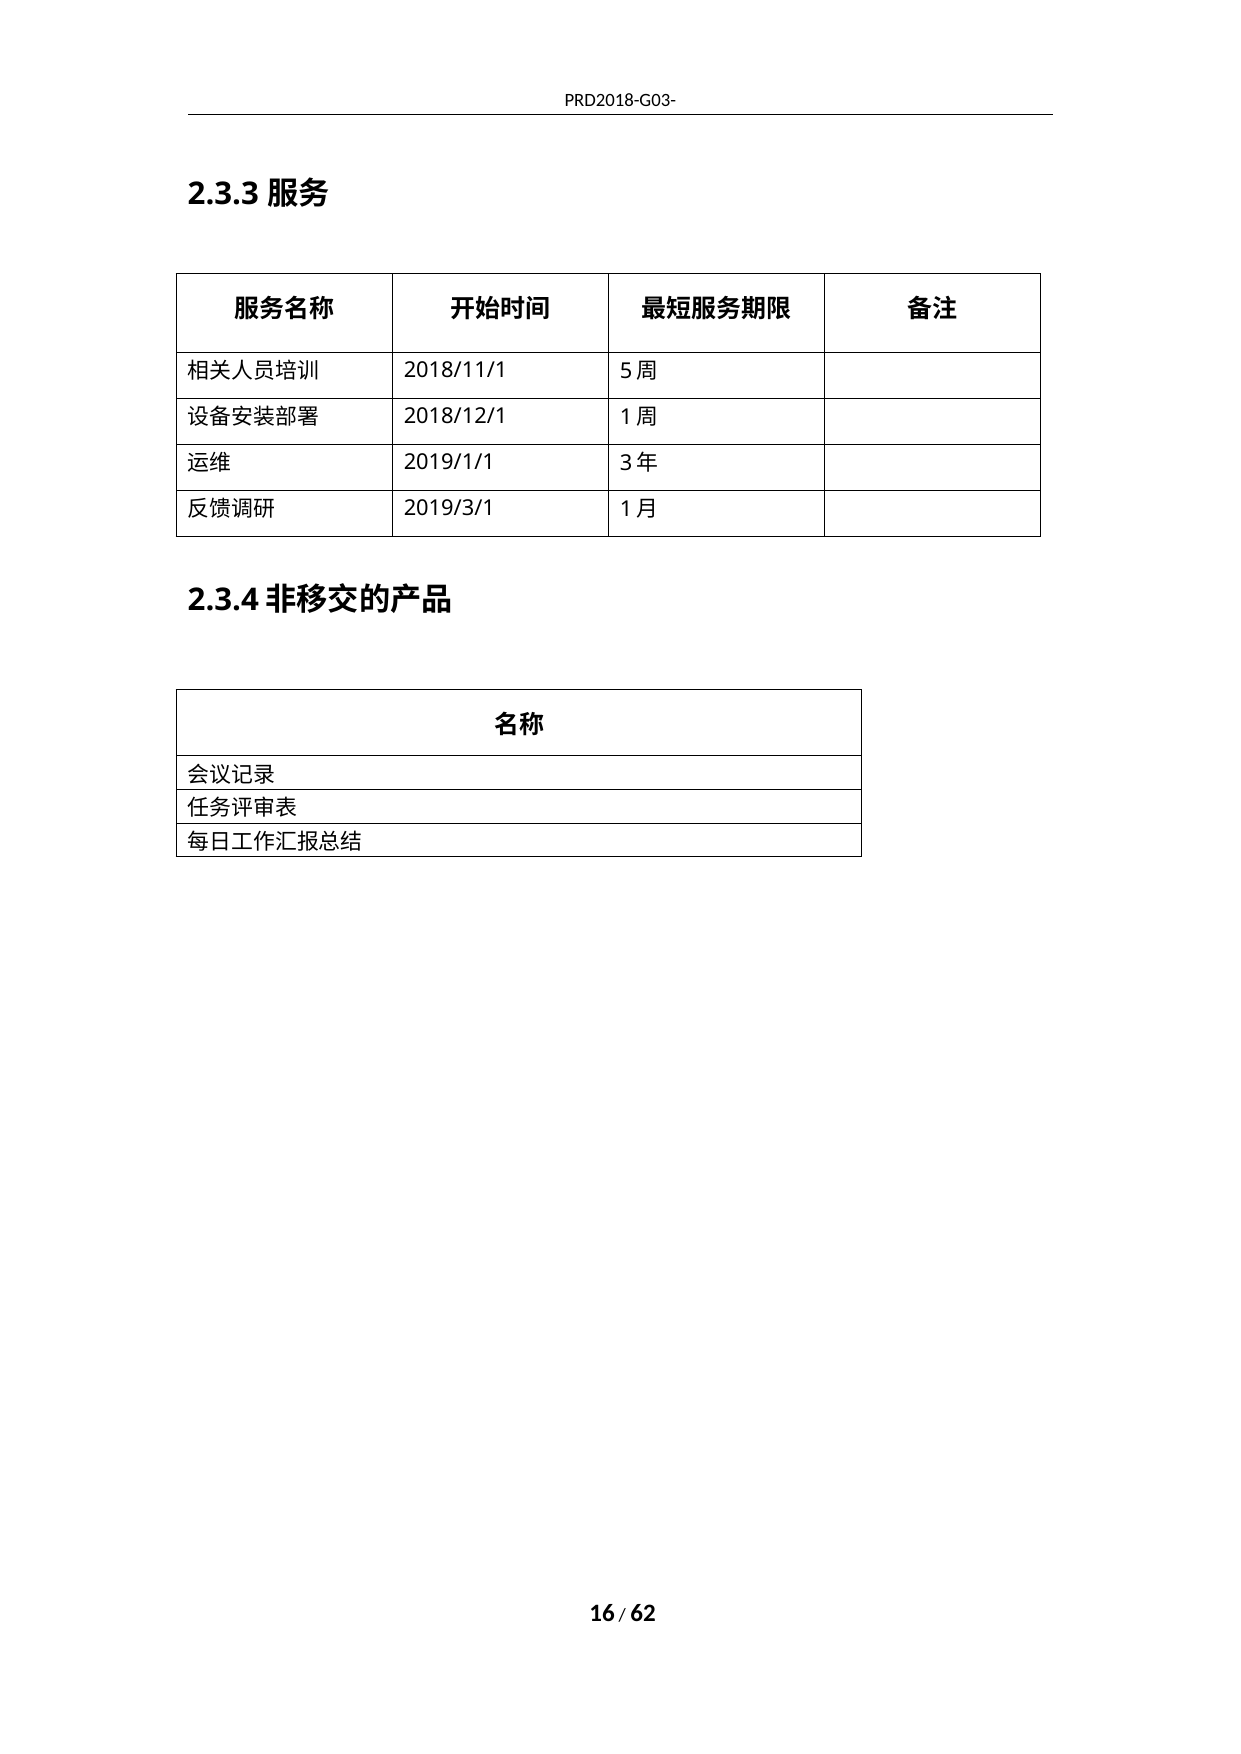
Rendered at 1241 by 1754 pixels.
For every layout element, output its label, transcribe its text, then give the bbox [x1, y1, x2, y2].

table_cell [825, 399, 1040, 444]
table_header 开始时间 [393, 274, 608, 352]
table_header 最短服务期限 [609, 274, 824, 352]
table_cell 运维 [177, 445, 392, 490]
table_cell 1月 [609, 491, 824, 536]
table_cell [825, 353, 1040, 398]
subtitle 2.3.3 服务 [187, 158, 1053, 223]
table_cell 2019/3/1 [393, 491, 608, 536]
table_cell 反馈调研 [177, 491, 392, 536]
table_cell [825, 491, 1040, 536]
table_cell 1周 [609, 399, 824, 444]
table_cell 3年 [609, 445, 824, 490]
table_header 名称 [177, 690, 861, 755]
table_cell 2018/12/1 [393, 399, 608, 444]
table_cell 每日工作汇报总结 [177, 824, 861, 856]
table_cell 2019/1/1 [393, 445, 608, 490]
table_cell 相关人员培训 [177, 353, 392, 398]
table_cell 设备安装部署 [177, 399, 392, 444]
table_header 备注 [825, 274, 1040, 352]
table_header 服务名称 [177, 274, 392, 352]
table_cell 2018/11/1 [393, 353, 608, 398]
table_cell 5周 [609, 353, 824, 398]
table_cell 会议记录 [177, 756, 861, 789]
subtitle 2.3.4非移交的产品 [187, 564, 1053, 629]
table_cell [825, 445, 1040, 490]
table_cell 任务评审表 [177, 790, 861, 822]
